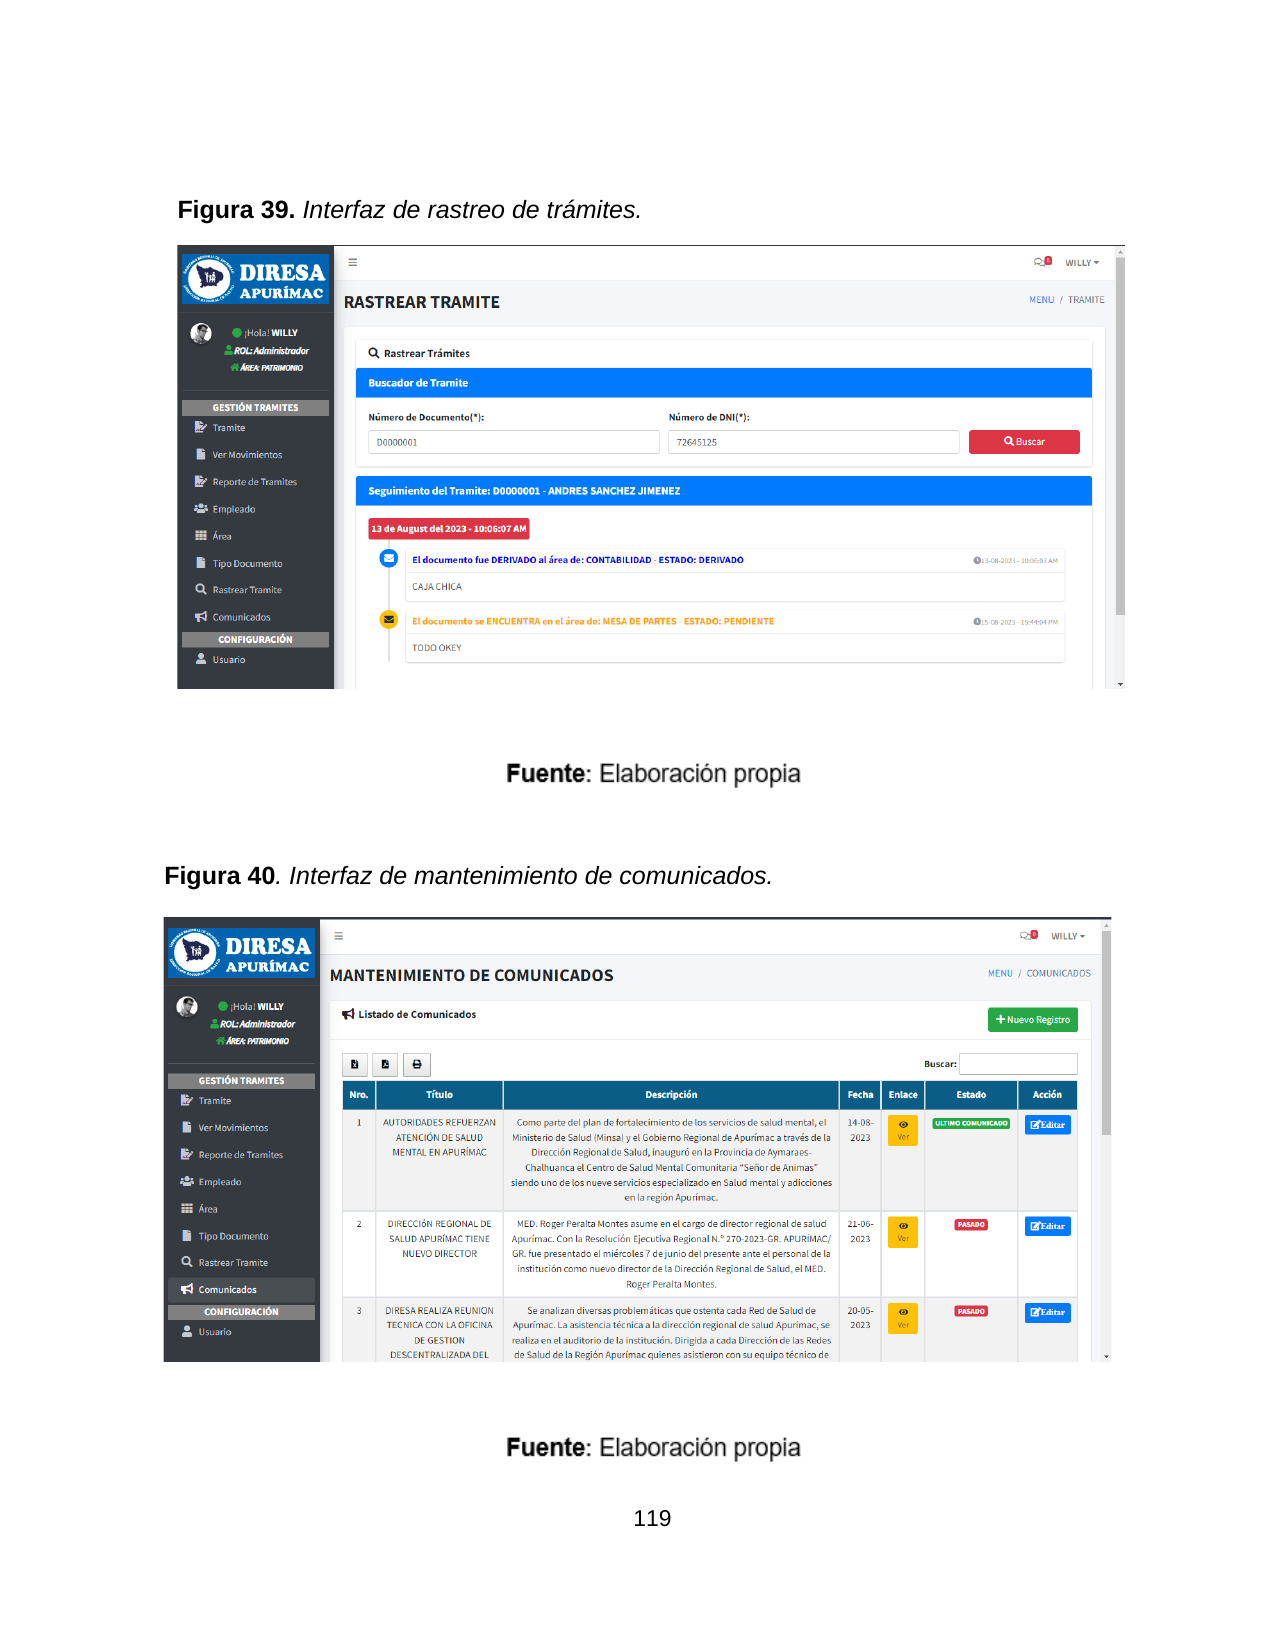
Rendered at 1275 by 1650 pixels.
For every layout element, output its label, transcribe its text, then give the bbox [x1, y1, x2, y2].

picture [163, 917, 1112, 1362]
text Figura 39. Interfaz de rastreo de trámites. [177, 195, 1127, 224]
picture [177, 245, 1125, 689]
picture [496, 1428, 809, 1469]
picture [496, 754, 809, 795]
